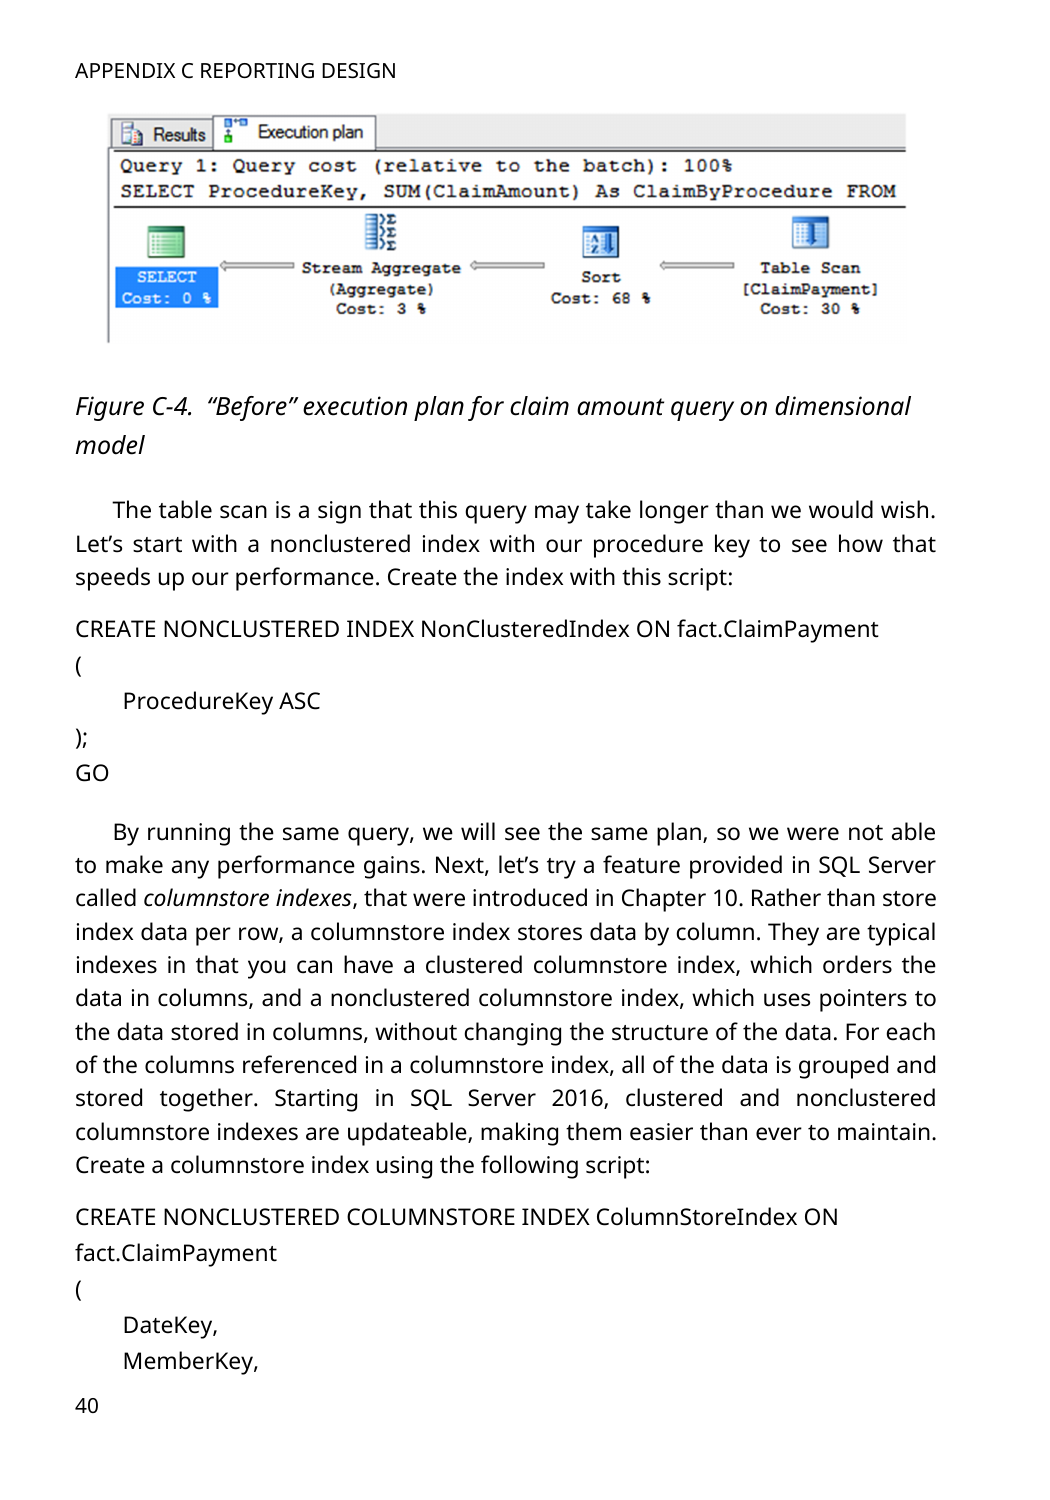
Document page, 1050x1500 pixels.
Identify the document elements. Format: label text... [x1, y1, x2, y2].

text CREATE NONCLUSTERED COLUMNSTORE INDEX ColumnStoreIndex ON fact.ClaimPayment [75, 1201, 937, 1268]
text GO [75, 757, 937, 788]
text ProcedureKey ASC [75, 685, 937, 716]
text MemberKey, [75, 1345, 937, 1376]
text ); [75, 721, 937, 752]
text CREATE NONCLUSTERED INDEX NonClusteredIndex ON fact.ClaimPayment [75, 613, 937, 644]
picture [106, 112, 907, 344]
text Figure C-4. “Before” execution plan for claim amount query on dimensional model [75, 389, 937, 462]
text ( [75, 649, 937, 680]
text By running the same query, we will see the same plan, so we were not able to make any performance gains. Next, let’s try a feature provided in SQL Server called columnstore indexes, that were introduced in Chapter 10. Rather than store index data per row, a columnstore index stores data by column. They are typical indexes in that you can have a clustered columnstore index, which orders the data in columns, and a nonclustered columnstore index, which uses pointers to the data stored in columns, without changing the structure of the data. For each of the columns referenced in a columnstore index, all of the data is grouped and stored together. Starting in SQL Server 2016, clustered and nonclustered columnstore indexes are updateable, making them easier than ever to maintain. Create a columnstore index using the following script: [75, 813, 937, 1180]
text DateKey, [75, 1309, 937, 1340]
text The table scan is a sign that this query may take longer than we would wish. Let’s start with a nonclustered index with our procedure key to see how that speeds up our performance. Create the index with this script: [75, 492, 937, 592]
text ( [75, 1273, 937, 1304]
